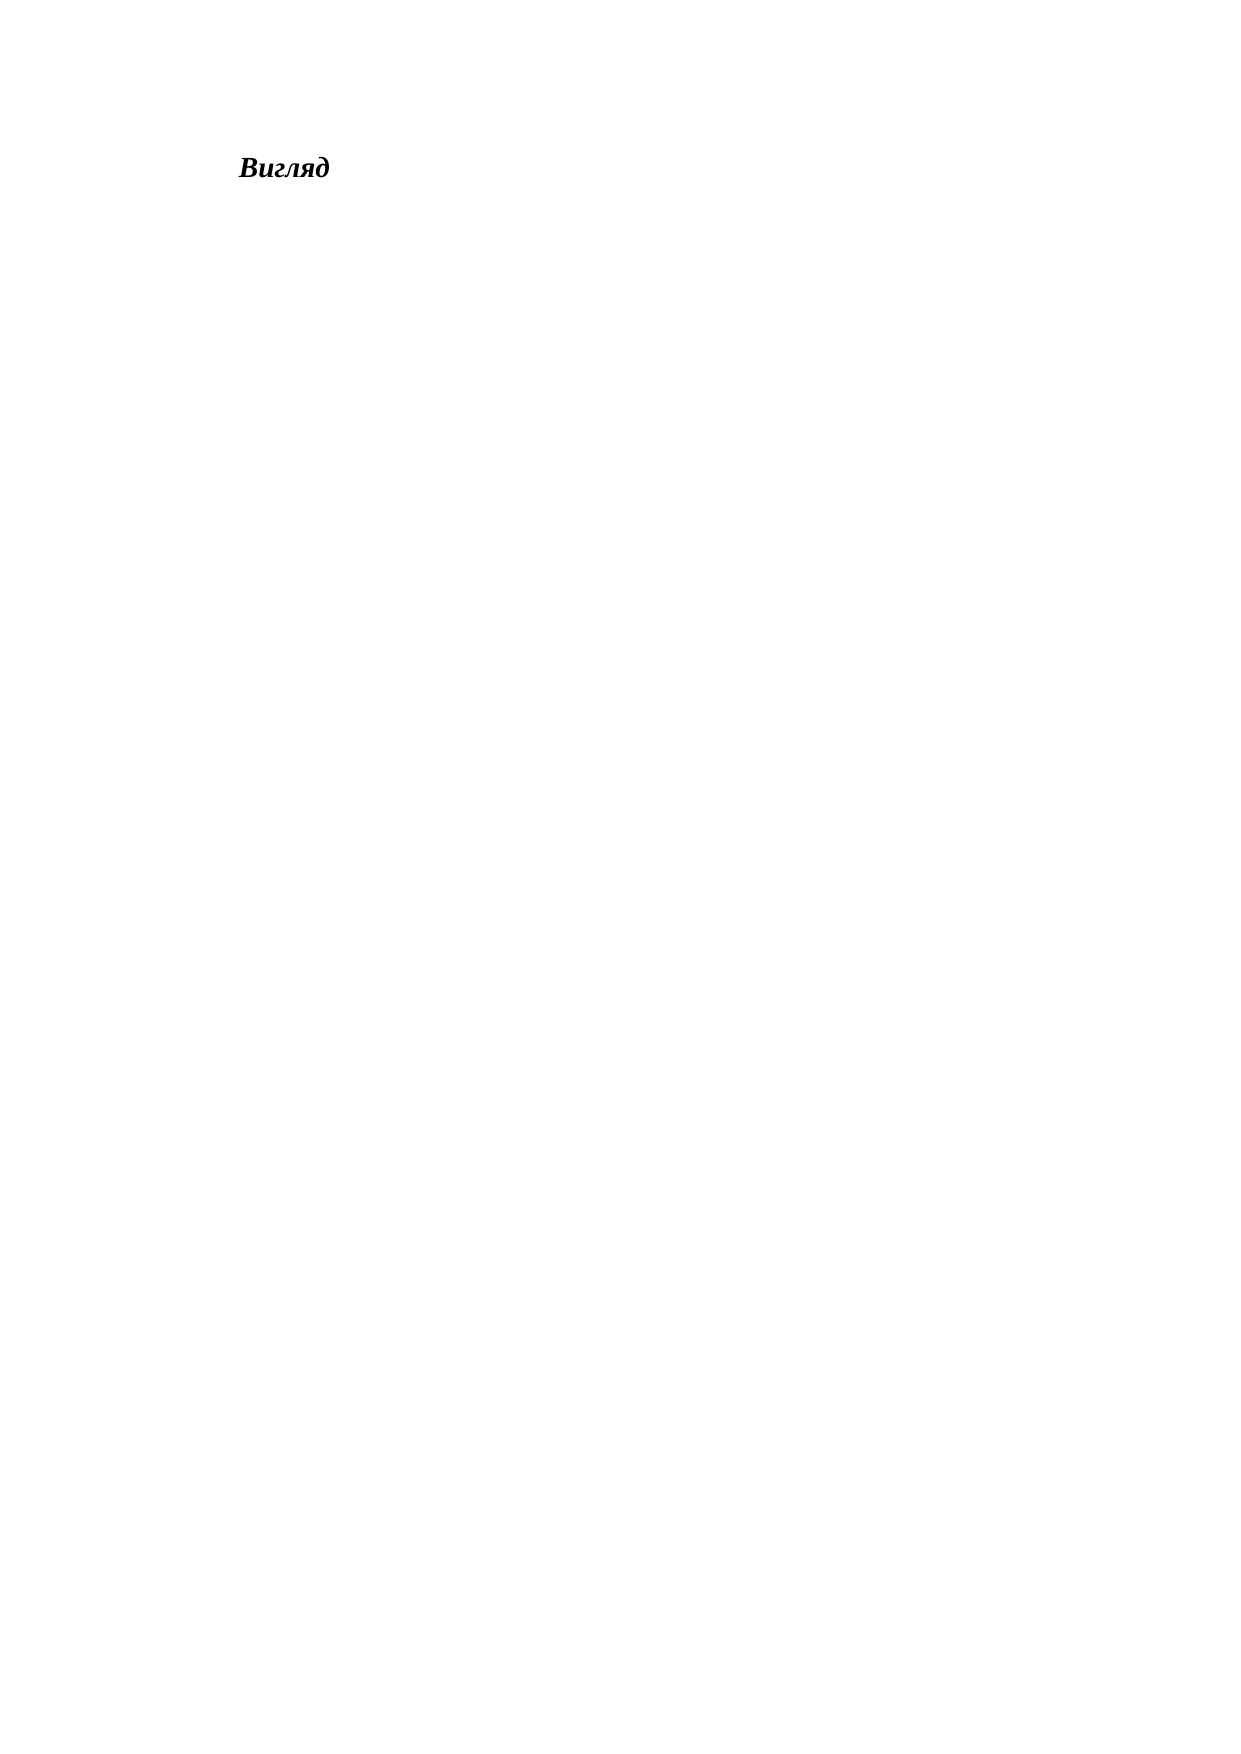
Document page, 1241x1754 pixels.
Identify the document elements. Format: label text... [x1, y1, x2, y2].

text Вигляд [150, 150, 1090, 183]
